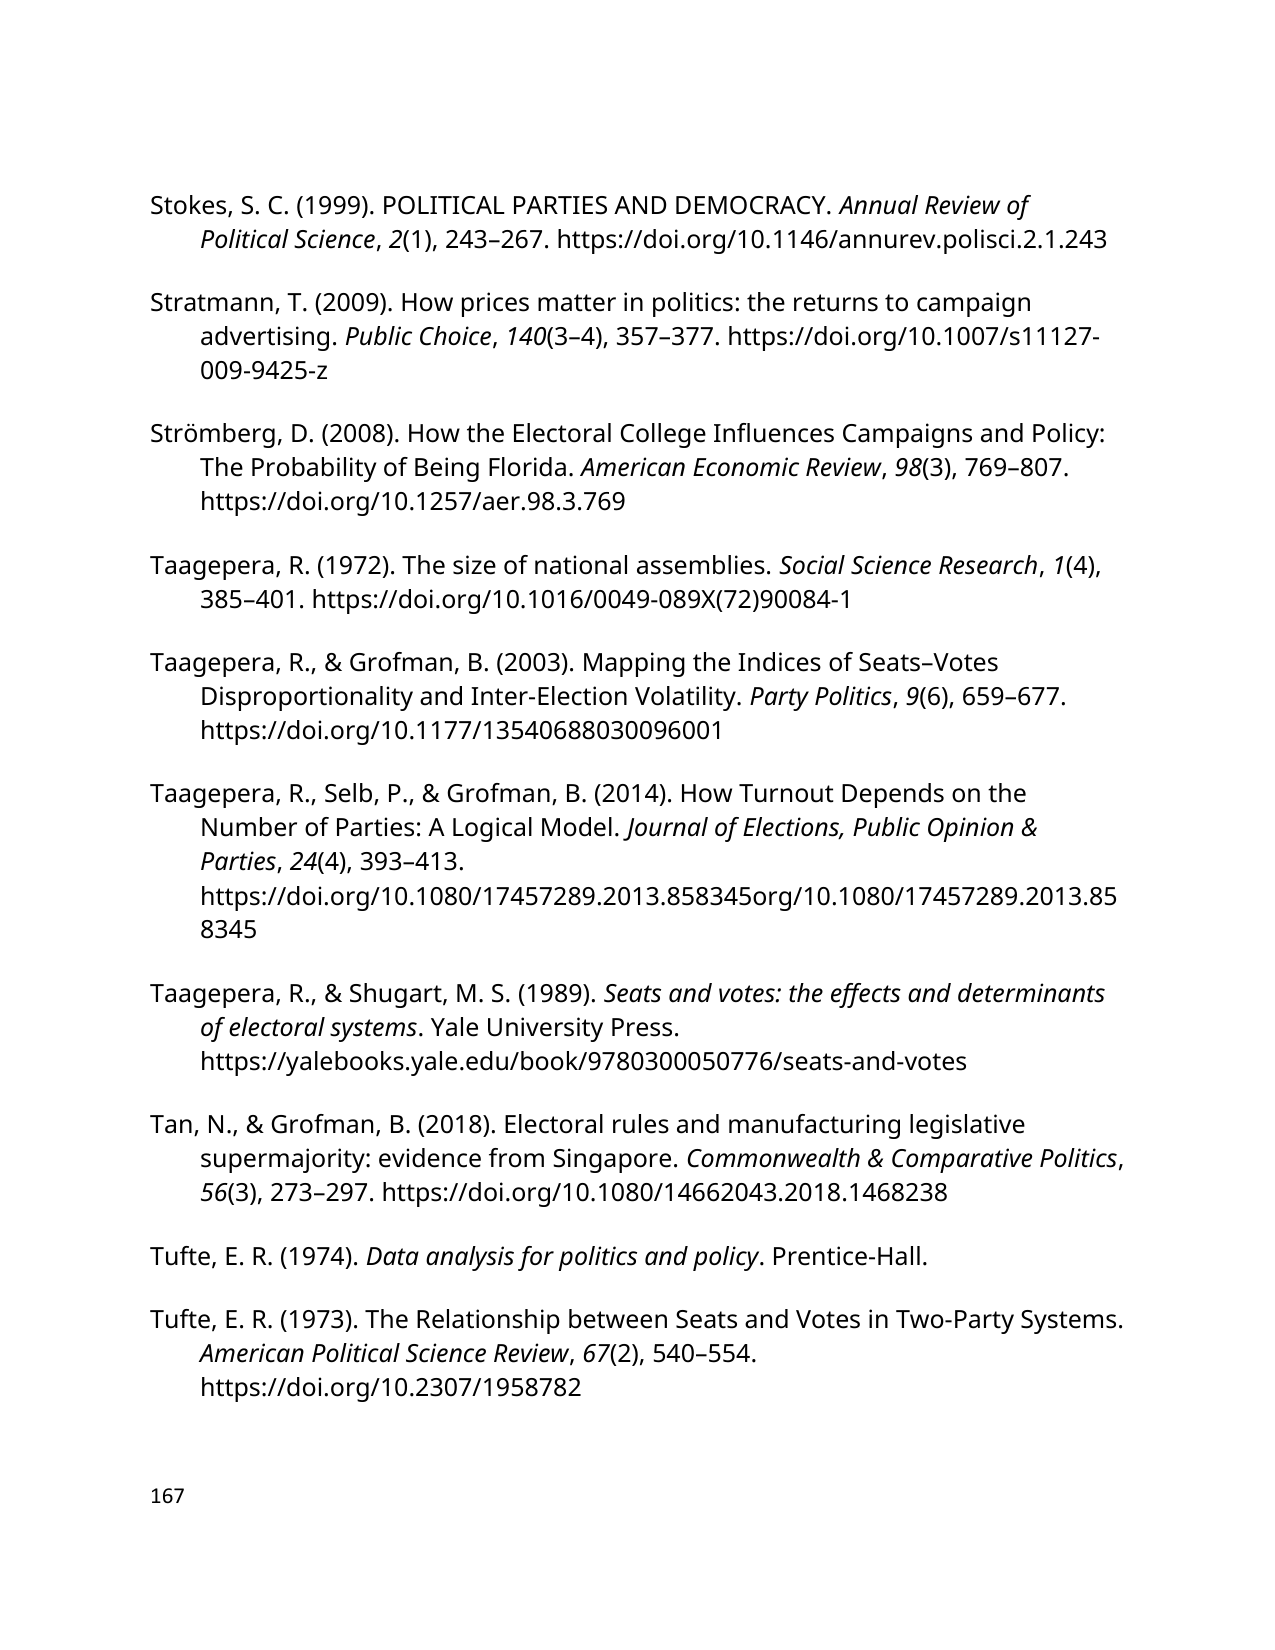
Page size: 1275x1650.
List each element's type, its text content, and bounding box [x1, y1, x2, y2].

text Taagepera, R., & Grofman, B. (2003). Mapping the Indices of Seats–Votes Disproportionality and Inter-Election Volatility. Party Politics, 9(6), 659–677. https://doi.org/10.1177/13540688030096001 [150, 644, 1125, 747]
text Taagepera, R., Selb, P., & Grofman, B. (2014). How Turnout Depends on the Number of Parties: A Logical Model. Journal of Elections, Public Opinion & Parties, 24(4), 393–413. https://doi.org/10.1080/17457289.2013.858345org/10.1080/17457289.2013.858345 [150, 776, 1125, 946]
text Tufte, E. R. (1974). Data analysis for politics and policy. Prentice-Hall. [150, 1238, 1125, 1272]
text Taagepera, R. (1972). The size of national assemblies. Social Science Research, 1(4), 385–401. https://doi.org/10.1016/0049-089X(72)90084-1 [150, 547, 1125, 615]
text Taagepera, R., & Shugart, M. S. (1989). Seats and votes: the effects and determinants of electoral systems. Yale University Press. https://yalebooks.yale.edu/book/9780300050776/seats-and-votes [150, 975, 1125, 1078]
text Tufte, E. R. (1973). The Relationship between Seats and Votes in Two-Party Systems. American Political Science Review, 67(2), 540–554. https://doi.org/10.2307/1958782 [150, 1301, 1125, 1403]
text Tan, N., & Grofman, B. (2018). Electoral rules and manufacturing legislative supermajority: evidence from Singapore. Commonwealth & Comparative Politics, 56(3), 273–297. https://doi.org/10.1080/14662043.2018.1468238 [150, 1107, 1125, 1209]
text Strömberg, D. (2008). How the Electoral College Influences Campaigns and Policy: The Probability of Being Florida. American Economic Review, 98(3), 769–807. https://doi.org/10.1257/aer.98.3.769 [150, 416, 1125, 518]
text Stratmann, T. (2009). How prices matter in politics: the returns to campaign advertising. Public Choice, 140(3–4), 357–377. https://doi.org/10.1007/s11127-009-9425-z [150, 284, 1125, 387]
text Stokes, S. C. (1999). POLITICAL PARTIES AND DEMOCRACY. Annual Review of Political Science, 2(1), 243–267. https://doi.org/10.1146/annurev.polisci.2.1.243 [150, 187, 1125, 255]
